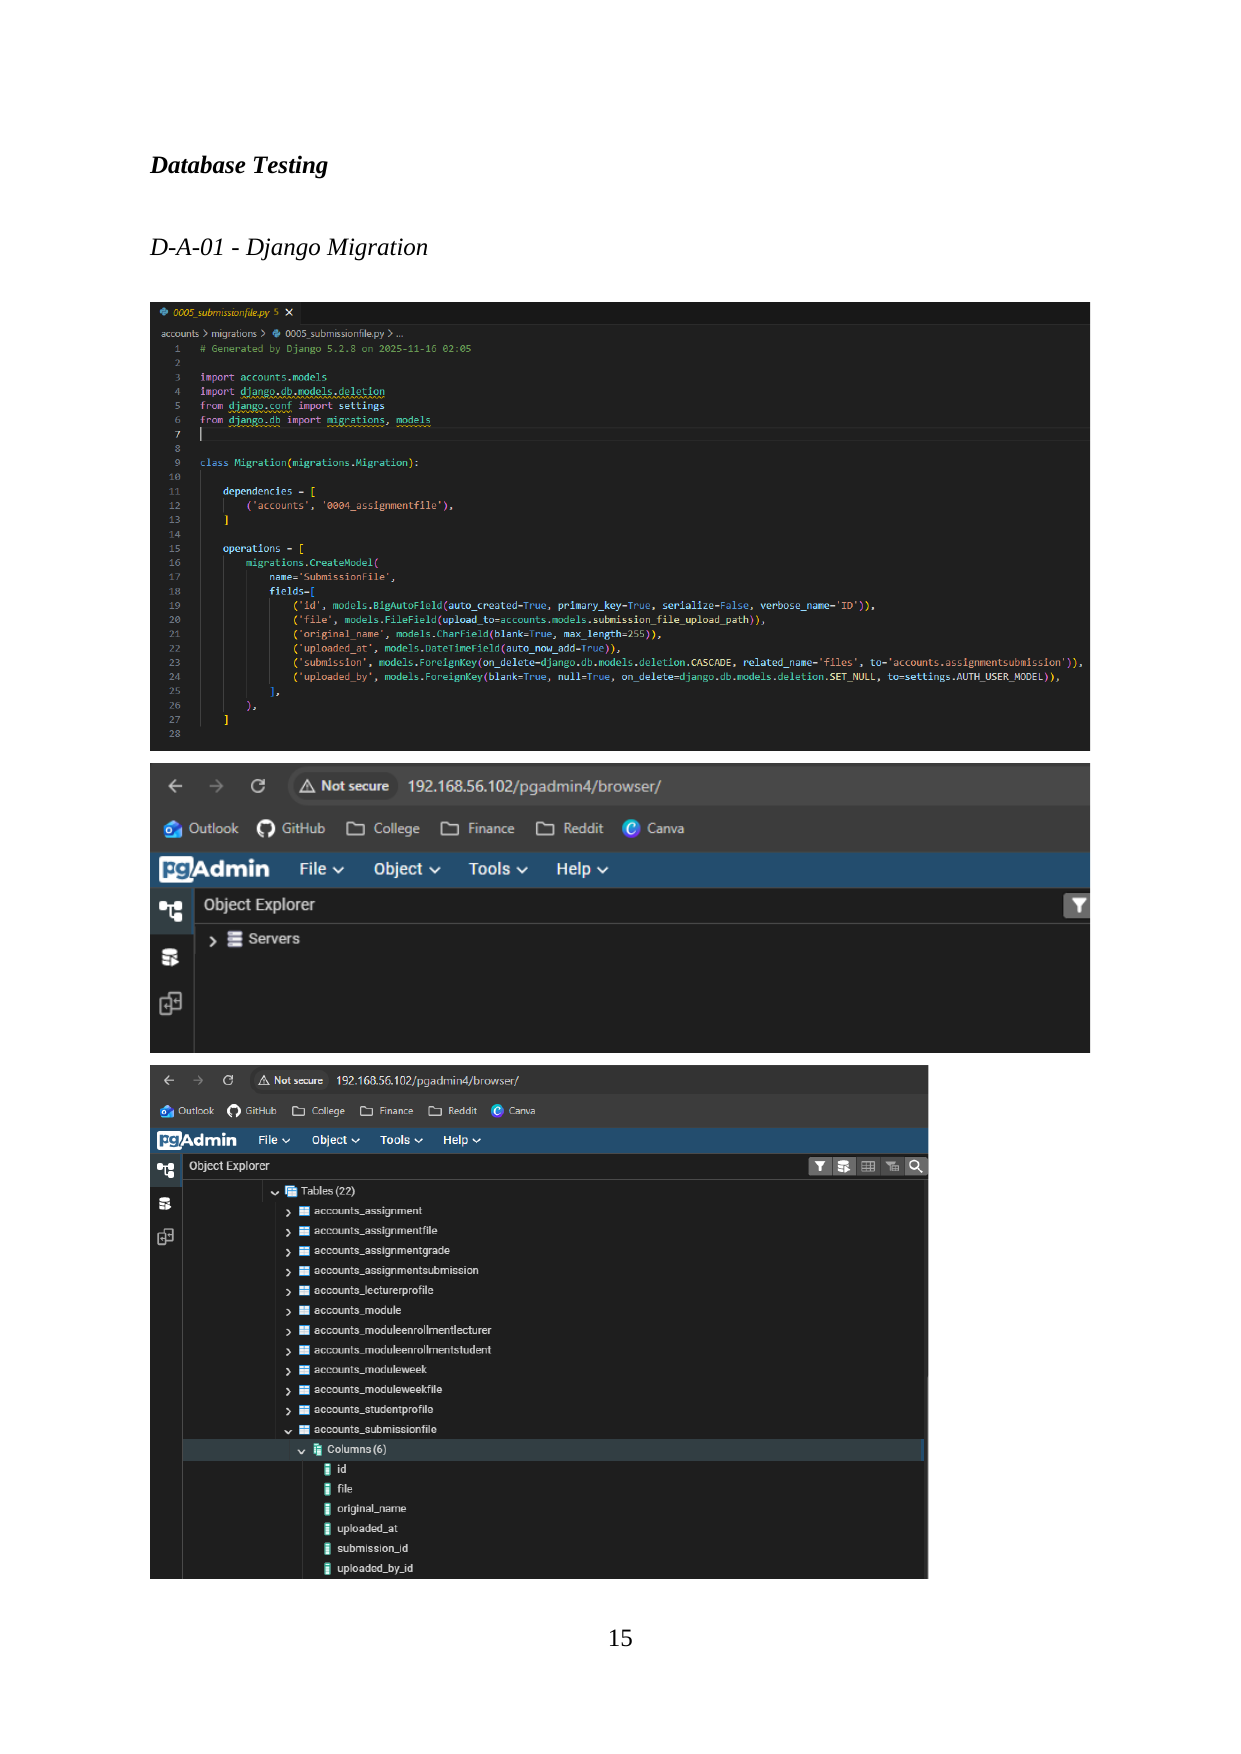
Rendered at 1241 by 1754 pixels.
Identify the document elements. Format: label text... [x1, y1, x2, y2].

picture [150, 1065, 929, 1579]
picture [150, 763, 1091, 1053]
picture [150, 302, 1091, 751]
text D-A-01 - Django Migration [150, 232, 1090, 261]
text Database Testing [150, 150, 1090, 179]
